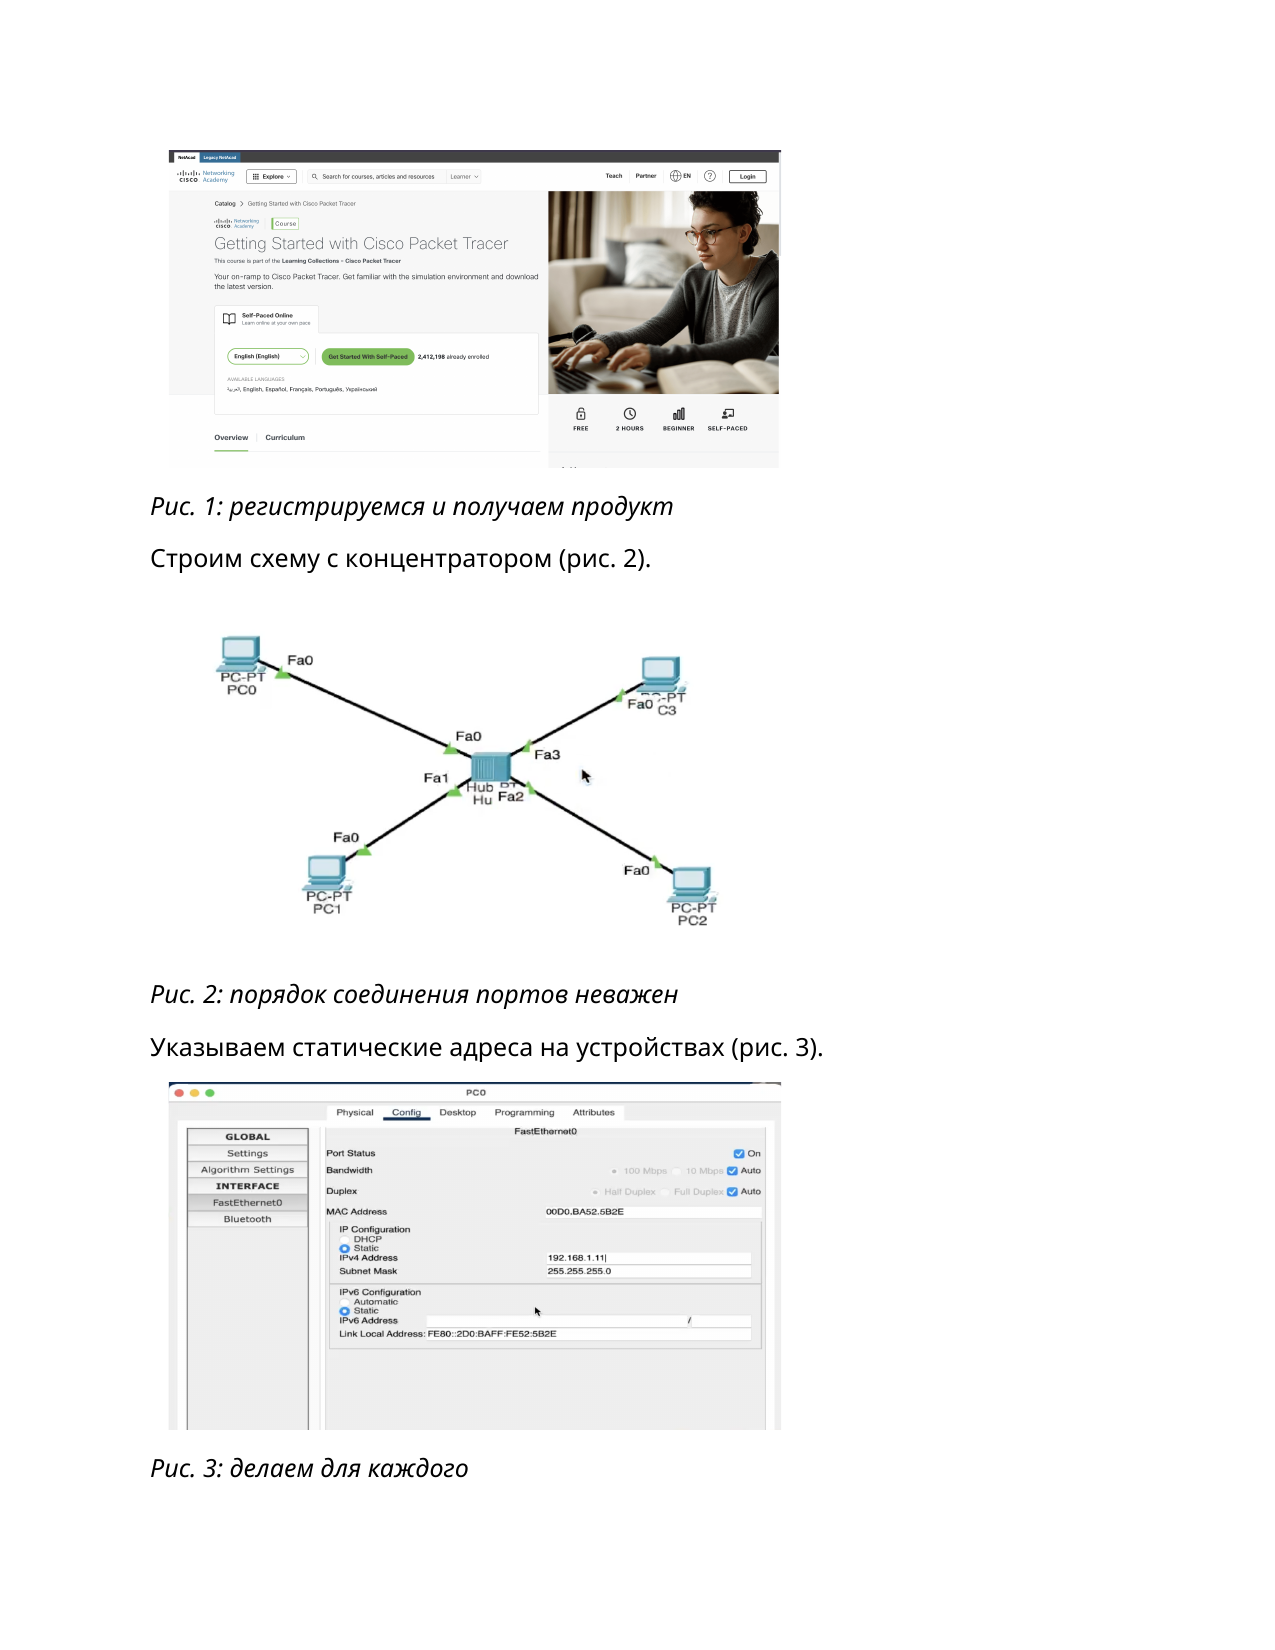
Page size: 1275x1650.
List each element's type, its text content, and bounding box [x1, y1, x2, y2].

picture [168, 150, 782, 468]
text Рис. 3: делаем для каждого [150, 1451, 1125, 1485]
picture [168, 593, 782, 957]
text Рис. 1: регистрируемся и получаем продукт [150, 488, 1125, 522]
text Указываем статические адреса на устройствах (рис. 3). [150, 1030, 1125, 1064]
text Рис. 2: порядок соединения портов неважен [150, 977, 1125, 1011]
text Строим схему с концентратором (рис. 2). [150, 541, 1125, 575]
picture [168, 1082, 782, 1430]
